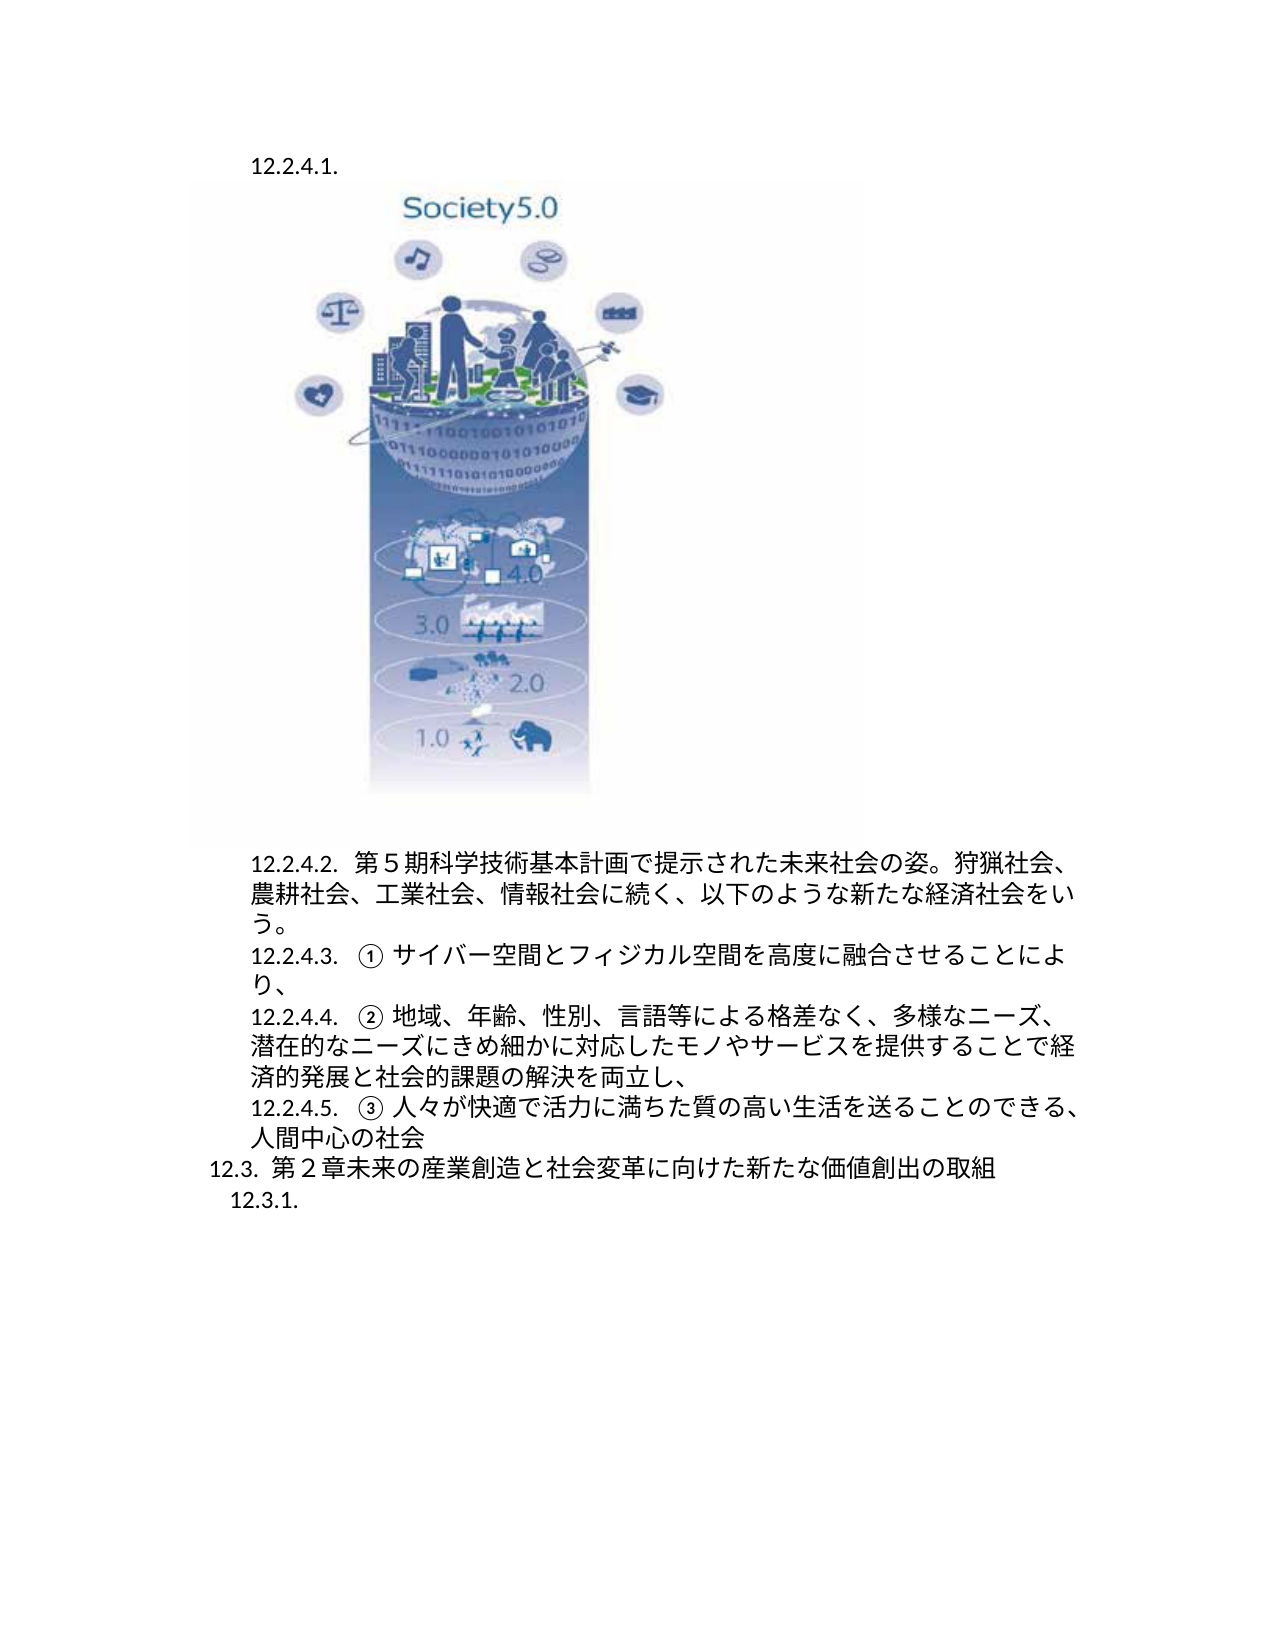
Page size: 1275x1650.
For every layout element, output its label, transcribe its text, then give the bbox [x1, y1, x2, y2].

subtitle ③人々が快適で活力に満ちた質の高い生活を送ることのできる、人間中心の社会 [250, 1092, 1087, 1153]
subtitle ①サイバー空間とフィジカル空間を高度に融合させることにより、 [250, 940, 1087, 1001]
subtitle 第２章未来の産業創造と社会変革に向けた新たな価値創出の取組 [208, 1153, 1087, 1184]
subtitle ②地域、年齢、性別、言語等による格差なく、多様なニーズ、潜在的なニーズにきめ細かに対応したモノやサービスを提供することで経済的発展と社会的課題の解決を両立し、 [250, 1001, 1087, 1092]
subtitle 第５期科学技術基本計画で提示された未来社会の姿。狩猟社会、農耕社会、工業社会、情報社会に続く、以下のような新たな経済社会をいう。 [250, 848, 1087, 940]
picture [187, 180, 863, 849]
